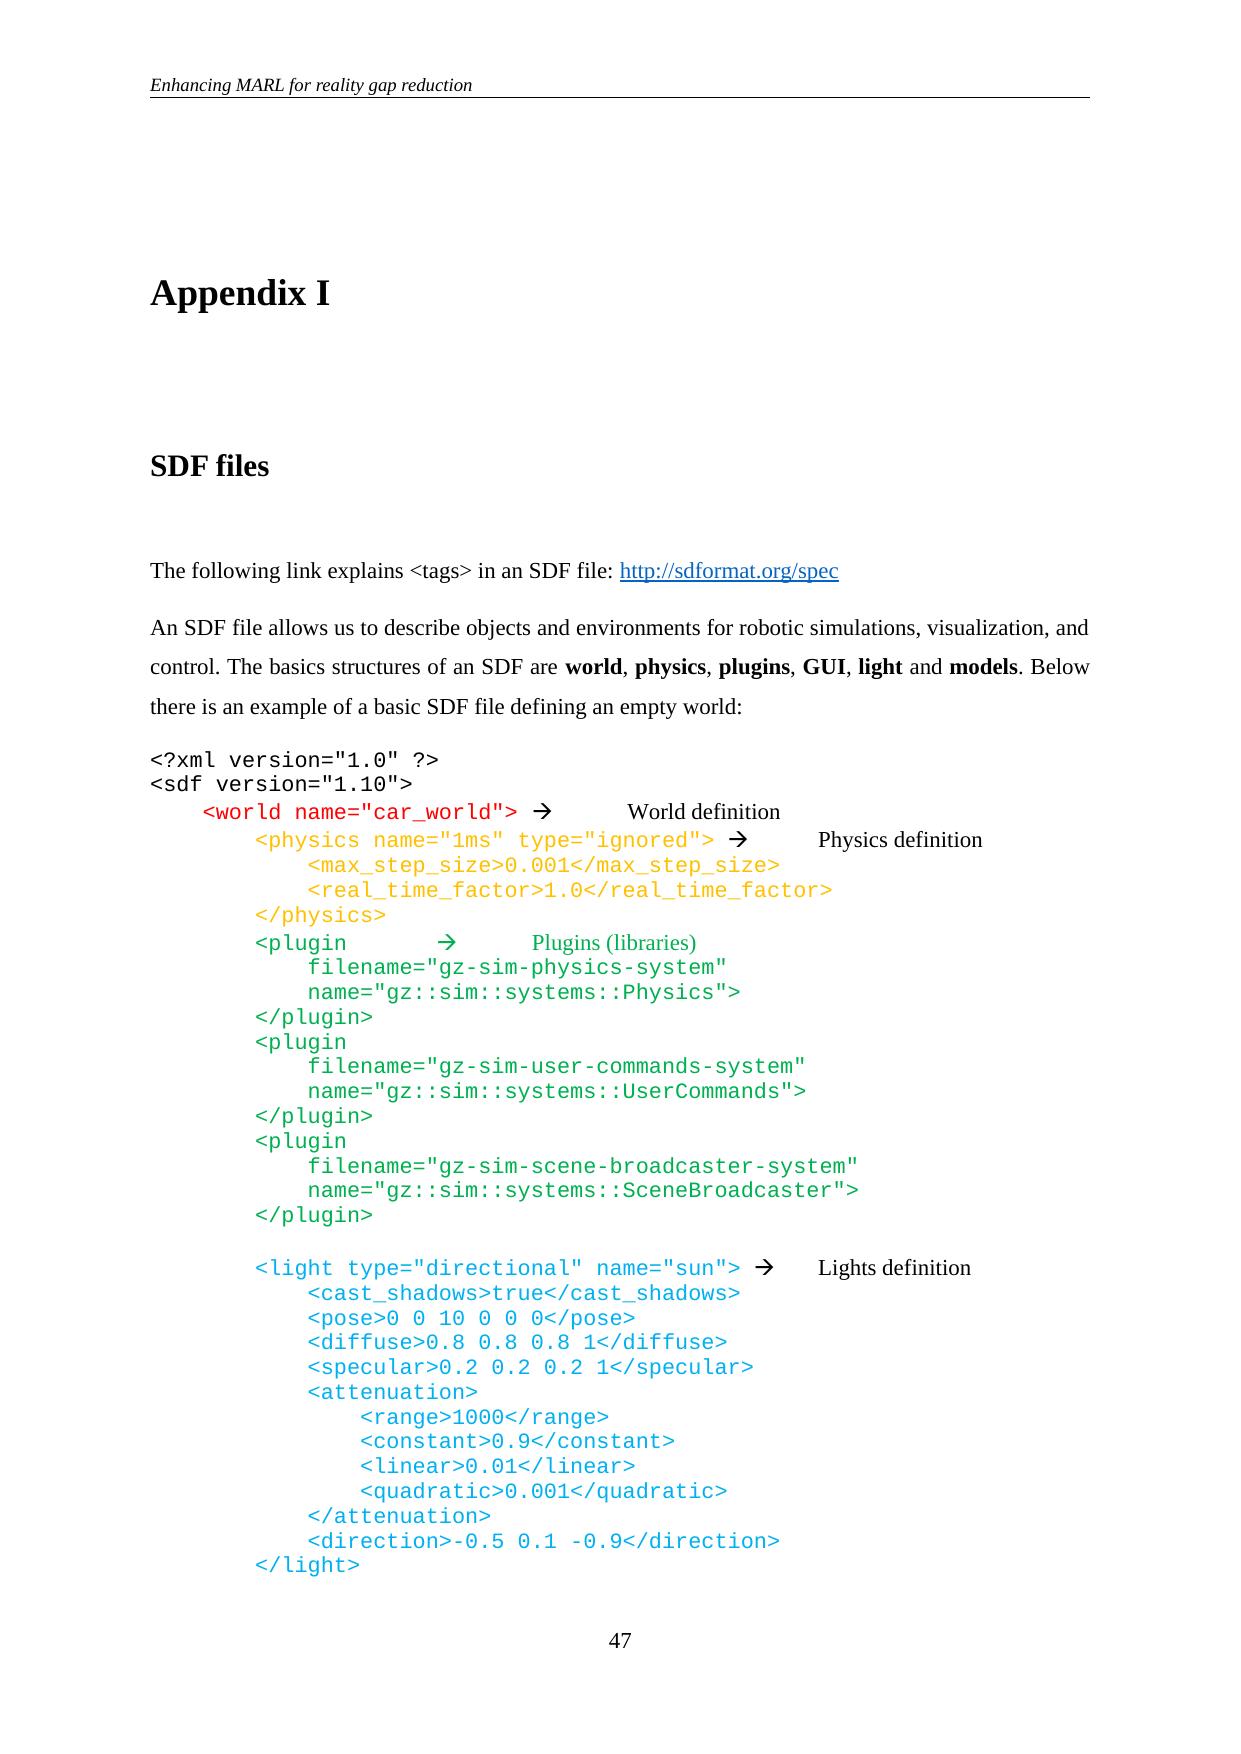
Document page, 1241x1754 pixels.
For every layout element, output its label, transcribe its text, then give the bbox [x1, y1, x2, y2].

text <world name="car_world"> World definition [150, 798, 1090, 826]
subtitle SDF files [150, 448, 1090, 483]
subtitle Appendix I [150, 271, 1090, 314]
text <?xml version="1.0" ?> [150, 749, 1090, 774]
text </attenuation> [150, 1505, 1090, 1530]
text <range>1000</range> [150, 1406, 1090, 1431]
text <constant>0.9</constant> [150, 1431, 1090, 1456]
text </physics> [150, 904, 1090, 929]
text <attenuation> [150, 1381, 1090, 1406]
text <quadratic>0.001</quadratic> [150, 1480, 1090, 1505]
text <sdf version="1.10"> [150, 774, 1090, 798]
text <plugin Plugins (libraries) [150, 929, 1090, 957]
text An SDF file allows us to describe objects and environments for robotic simulations, visualization, and control. The basics structures of an SDF are world, physics, plugins, GUI, light and models. Below there is an example of a basic SDF file defining an empty world: [150, 614, 1090, 719]
text <max_step_size>0.001</max_step_size> [150, 854, 1090, 879]
text name="gz::sim::systems::SceneBroadcaster"> [150, 1180, 1090, 1204]
text The following link explains <tags> in an SDF file: http://sdformat.org/spec [150, 558, 1090, 584]
text filename="gz-sim-user-commands-system" [150, 1056, 1090, 1081]
text </plugin> [150, 1006, 1090, 1031]
text <linear>0.01</linear> [150, 1456, 1090, 1480]
text <diffuse>0.8 0.8 0.8 1</diffuse> [150, 1332, 1090, 1356]
text </plugin> [150, 1204, 1090, 1229]
text <specular>0.2 0.2 0.2 1</specular> [150, 1356, 1090, 1381]
text name="gz::sim::systems::Physics"> [150, 981, 1090, 1006]
text <plugin [150, 1130, 1090, 1155]
text <direction>-0.5 0.1 -0.9</direction> [150, 1530, 1090, 1555]
text </plugin> [150, 1105, 1090, 1130]
text <light type="directional" name="sun"> Lights definition [150, 1254, 1090, 1282]
text <real_time_factor>1.0</real_time_factor> [150, 879, 1090, 904]
text <cast_shadows>true</cast_shadows> [150, 1282, 1090, 1307]
text <physics name="1ms" type="ignored"> Physics definition [150, 826, 1090, 854]
text filename="gz-sim-scene-broadcaster-system" [150, 1155, 1090, 1180]
text name="gz::sim::systems::UserCommands"> [150, 1081, 1090, 1105]
text </light> [150, 1555, 1090, 1579]
text <pose>0 0 10 0 0 0</pose> [150, 1307, 1090, 1332]
text <plugin [150, 1031, 1090, 1056]
text filename="gz-sim-physics-system" [150, 957, 1090, 981]
